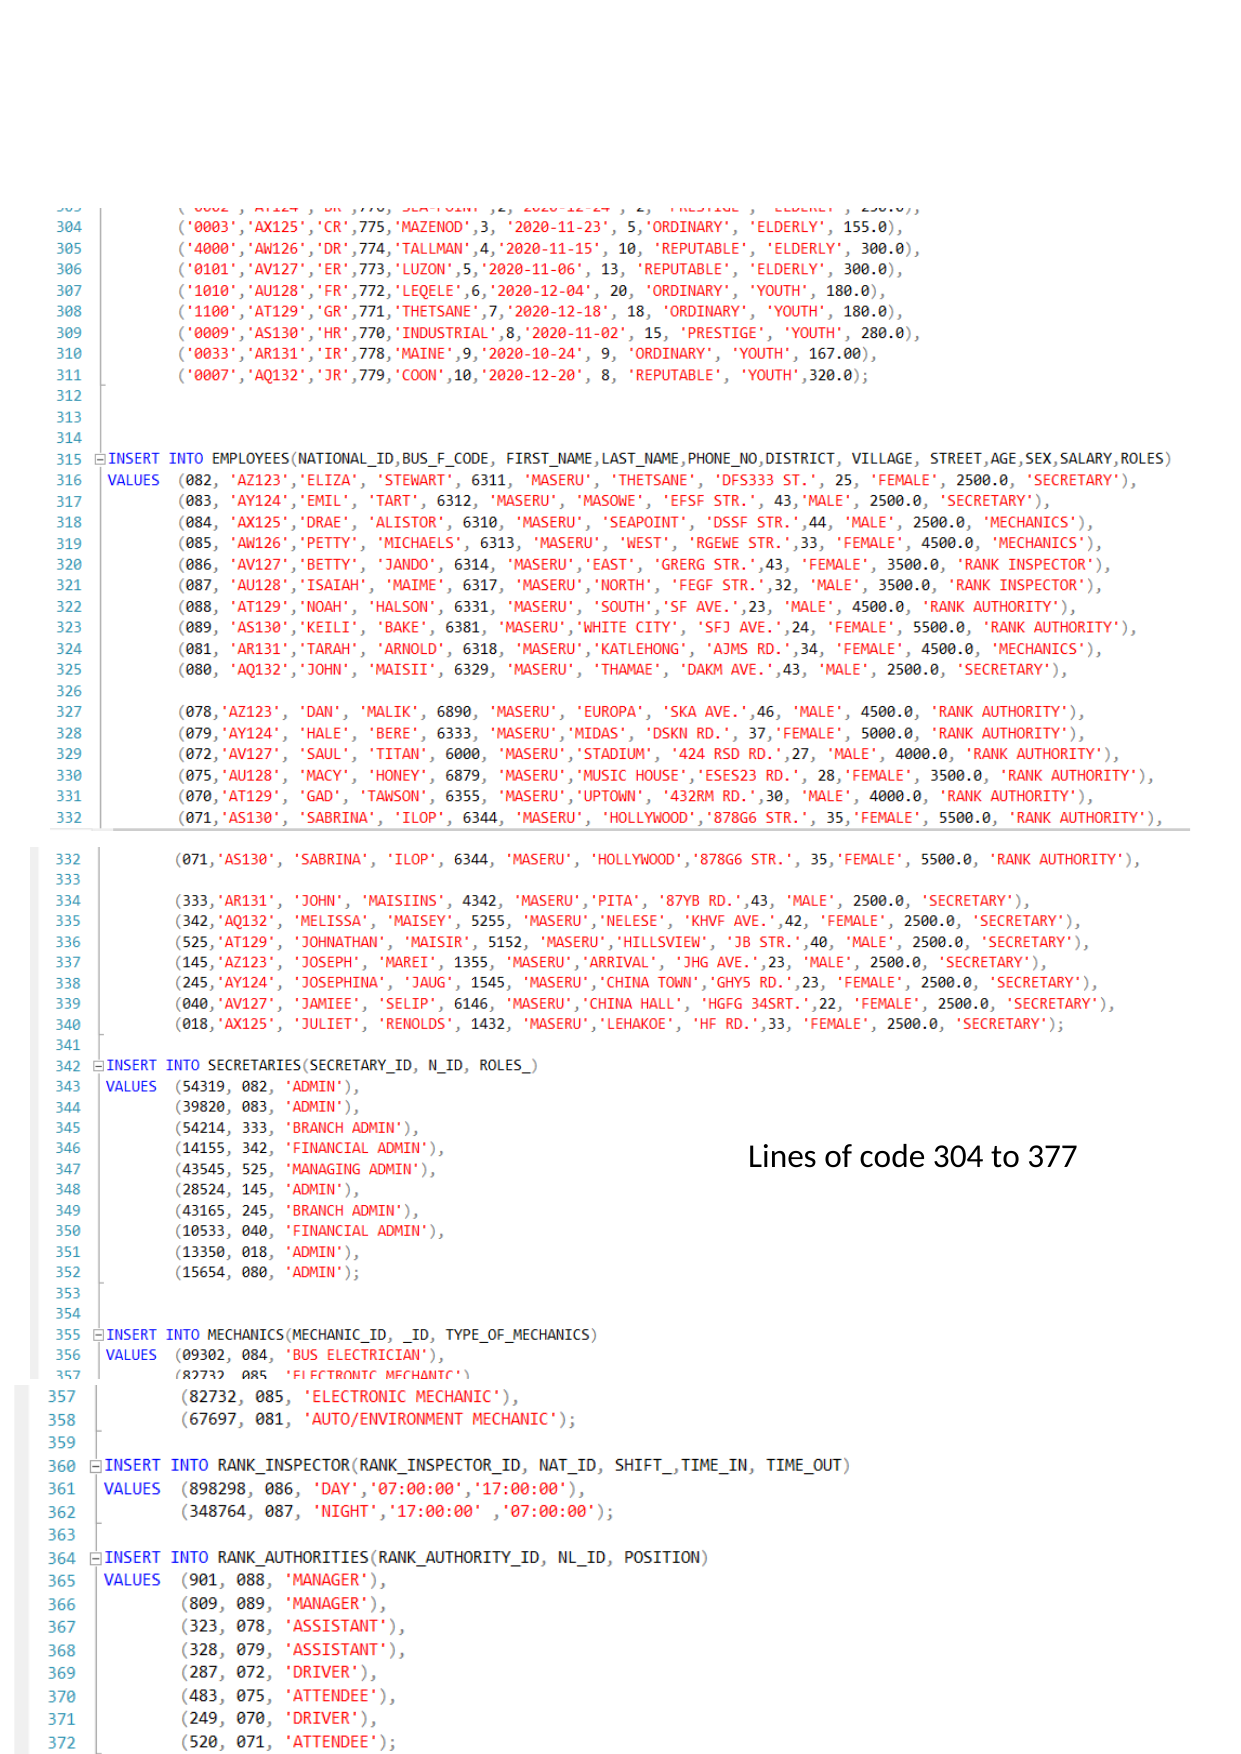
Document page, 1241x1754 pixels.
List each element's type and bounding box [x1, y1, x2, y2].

picture [14, 1385, 885, 1754]
picture [30, 847, 1170, 1379]
picture [50, 208, 1191, 831]
